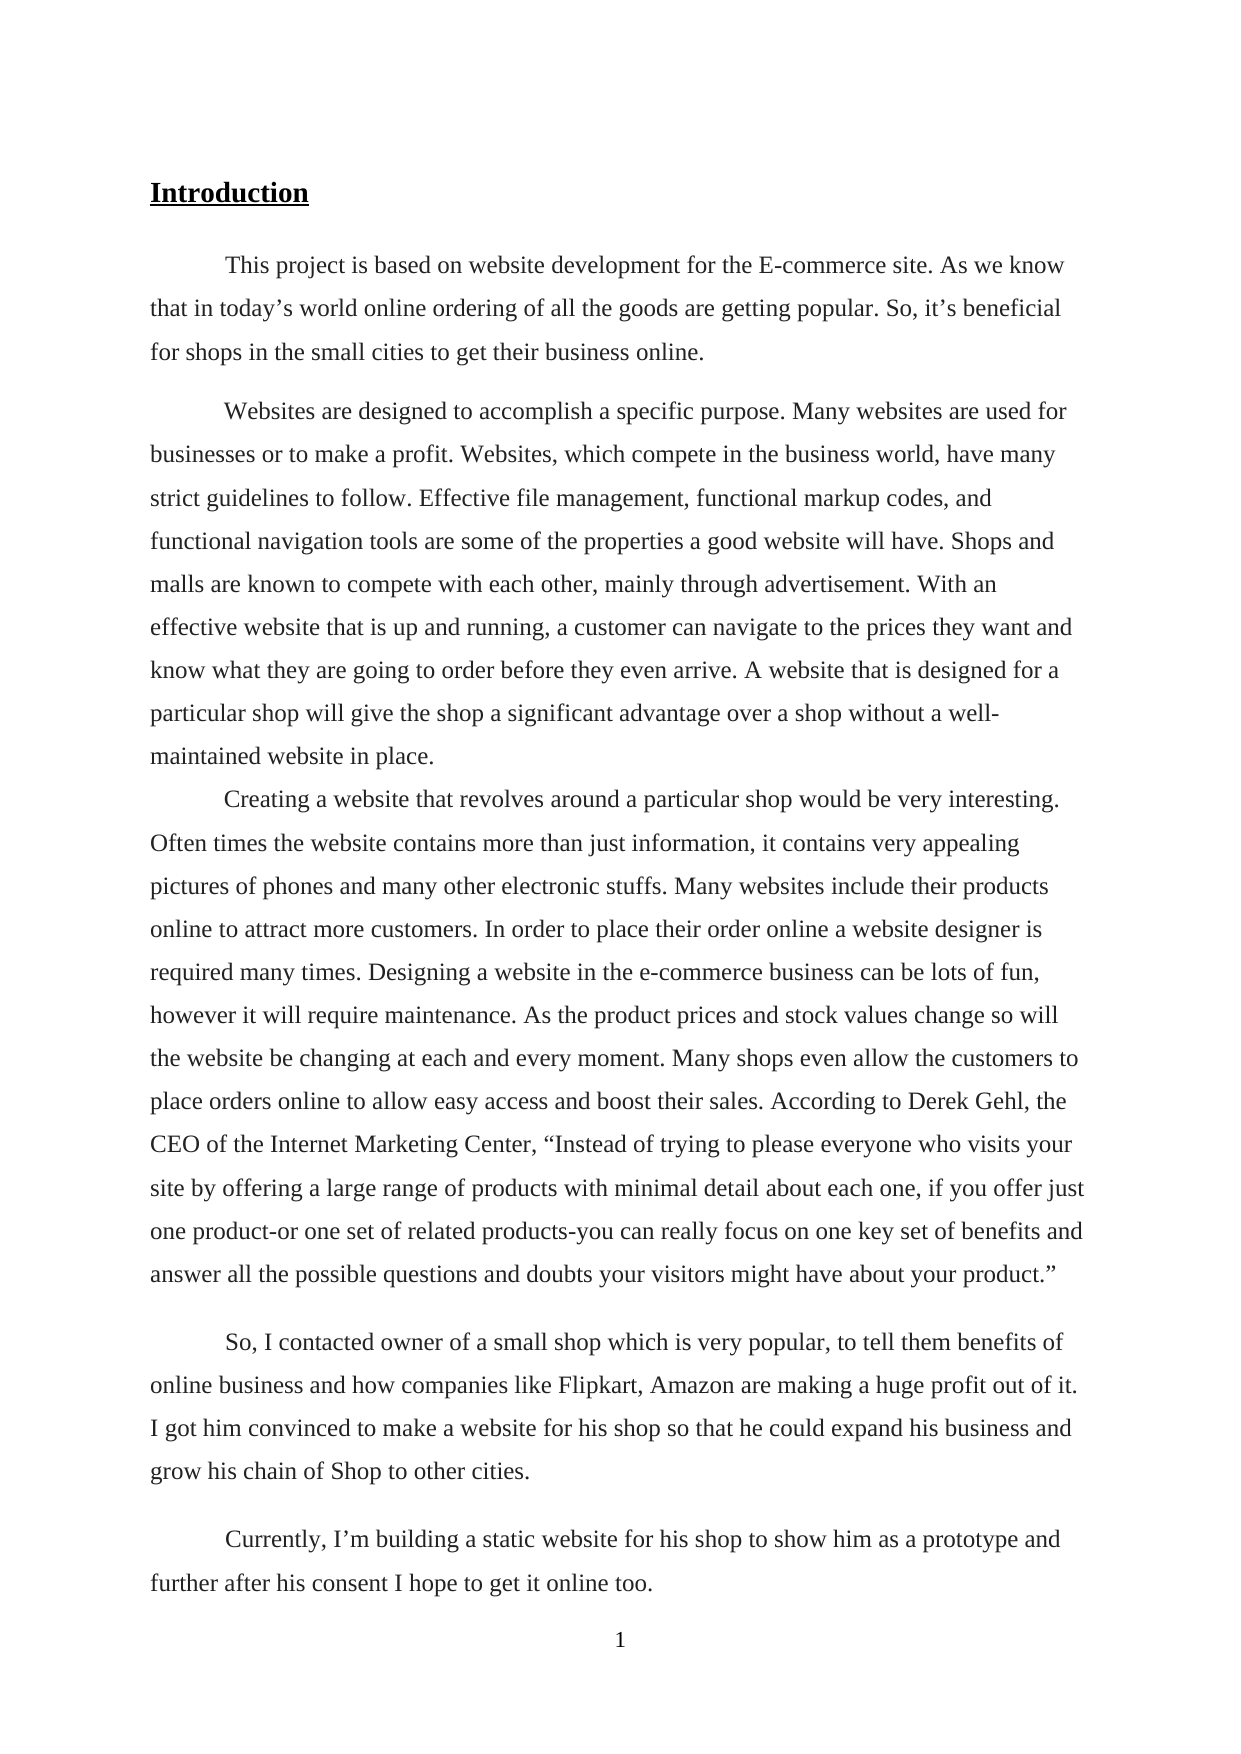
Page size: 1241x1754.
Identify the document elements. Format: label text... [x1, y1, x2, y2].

text Websites are designed to accomplish a specific purpose. Many websites are used for businesses or to make a profit. Websites, which compete in the business world, have many strict guidelines to follow. Effective file management, functional markup codes, and functional navigation tools are some of the properties a good website will have. Shops and malls are known to compete with each other, mainly through advertisement. With an effective website that is up and running, a customer can navigate to the prices they want and know what they are going to order before they even arrive. A website that is designed for a particular shop will give the shop a significant advantage over a shop without a well-maintained website in place. [150, 396, 1090, 770]
text This project is based on website development for the E-commerce site. As we know that in today’s world online ordering of all the goods are getting popular. So, it’s beneficial for shops in the small cities to get their business online. [150, 250, 1090, 365]
text Introduction [150, 175, 1090, 208]
text So, I contacted owner of a small shop which is very popular, to tell them benefits of online business and how companies like Flipkart, Amazon are making a huge profit out of it. I got him convinced to make a website for his shop so that he could expand his business and grow his chain of Shop to other cities. [150, 1327, 1090, 1485]
text Creating a website that revolves around a particular shop would be very interesting. Often times the website contains more than just information, it contains very appealing pictures of phones and many other electronic stuffs. Many websites include their products online to attract more customers. In order to place their order online a website designer is required many times. Designing a website in the e-commerce business can be lots of fun, however it will require maintenance. As the product prices and stock values change so will the website be changing at each and every moment. Many shops even allow the customers to place orders online to allow easy access and boost their sales. According to Derek Gehl, the CEO of the Internet Marketing Center, “Instead of trying to please everyone who visits your site by offering a large range of products with minimal detail about each one, if you offer just one product-or one set of related products-you can really focus on one key set of benefits and answer all the possible questions and doubts your visitors might have about your product.” [150, 784, 1090, 1288]
text Currently, I’m building a static website for his shop to show him as a prototype and further after his consent I hope to get it online too. [150, 1524, 1090, 1596]
